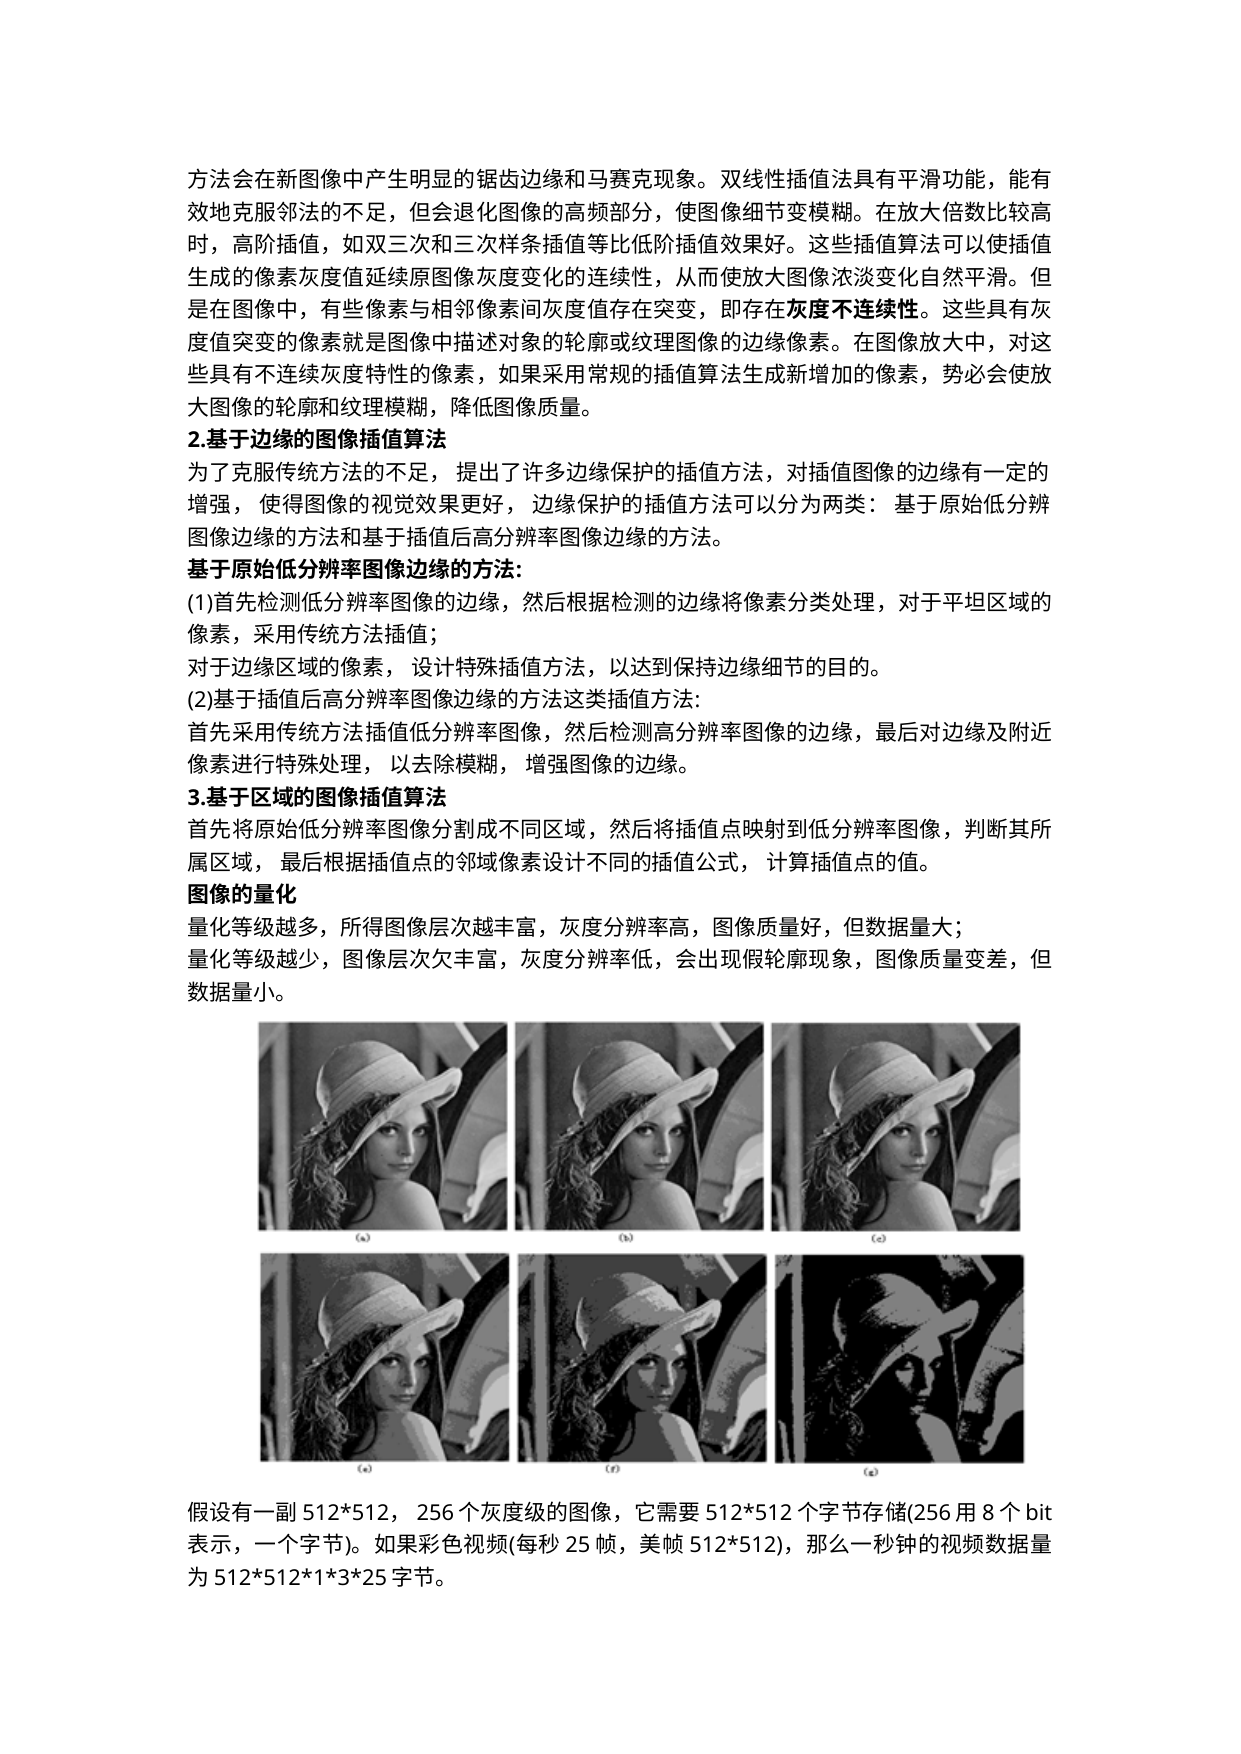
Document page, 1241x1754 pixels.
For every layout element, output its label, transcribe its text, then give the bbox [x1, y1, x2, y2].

text 2.基于边缘的图像插值算法 [187, 422, 1053, 454]
text 首先将原始低分辨率图像分割成不同区域，然后将插值点映射到低分辨率图像，判断其所属区域， 最后根据插值点的邻域像素设计不同的插值公式， 计算插值点的值。 [187, 812, 1053, 877]
text 首先采用传统方法插值低分辨率图像，然后检测高分辨率图像的边缘，最后对边缘及附近像素进行特殊处理， 以去除模糊， 增强图像的边缘。 [187, 714, 1053, 779]
picture [253, 1021, 1030, 1481]
text (2)基于插值后高分辨率图像边缘的方法这类插值方法: [187, 682, 1053, 714]
text 图像的量化 量化等级越多，所得图像层次越丰富，灰度分辨率高，图像质量好，但数据量大； [187, 877, 1053, 942]
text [187, 162, 1053, 422]
text 为了克服传统方法的不足， 提出了许多边缘保护的插值方法，对插值图像的边缘有一定的增强， 使得图像的视觉效果更好， 边缘保护的插值方法可以分为两类： 基于原始低分辨图像边缘的方法和基于插值后高分辨率图像边缘的方法。 [187, 454, 1053, 552]
text (1)首先检测低分辨率图像的边缘，然后根据检测的边缘将像素分类处理，对于平坦区域的像素，采用传统方法插值； [187, 584, 1053, 649]
text 基于原始低分辨率图像边缘的方法: [187, 552, 1053, 584]
text 对于边缘区域的像素， 设计特殊插值方法，以达到保持边缘细节的目的。 [187, 649, 1053, 682]
text 3.基于区域的图像插值算法 [187, 779, 1053, 812]
text 量化等级越少，图像层次欠丰富，灰度分辨率低，会出现假轮廓现象，图像质量变差，但数据量小。 [187, 942, 1053, 1007]
